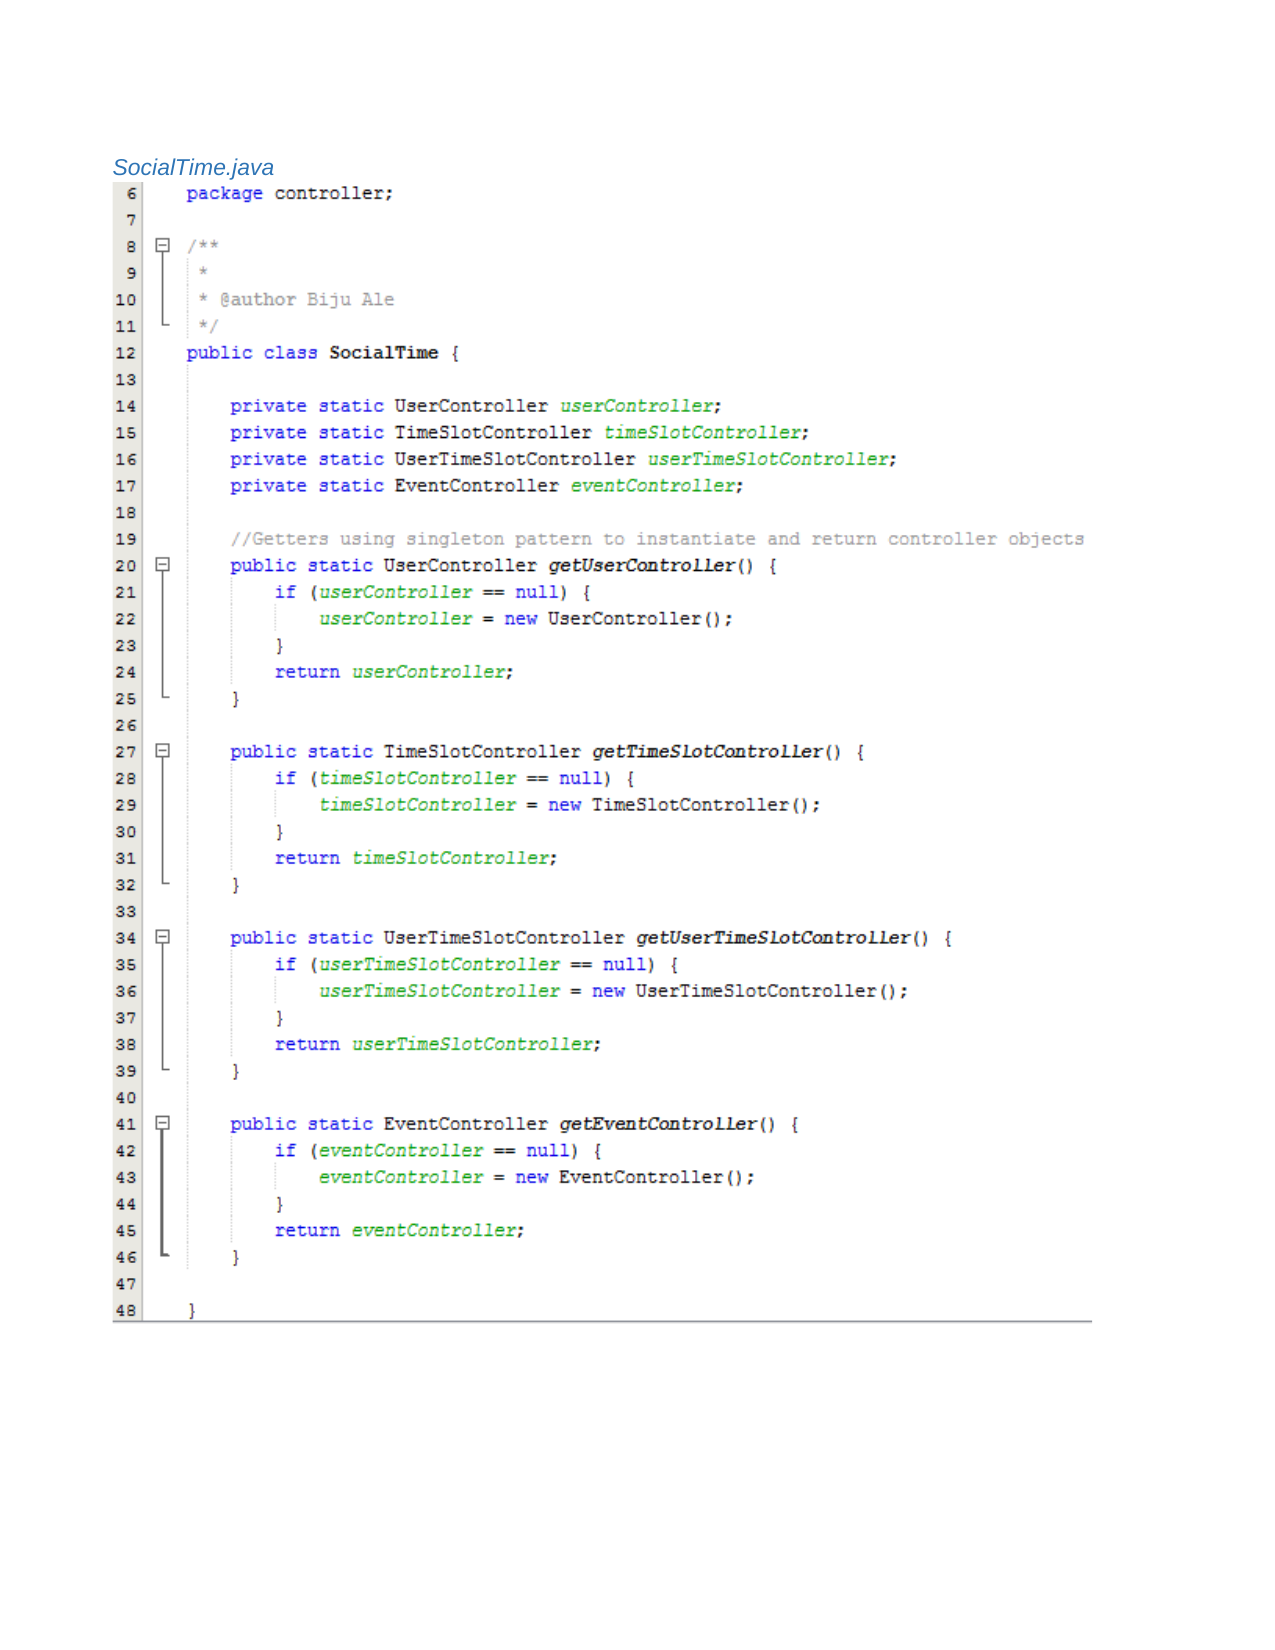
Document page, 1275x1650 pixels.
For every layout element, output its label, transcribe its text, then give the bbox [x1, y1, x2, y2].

subtitle SocialTime.java [112, 154, 1162, 181]
picture [112, 182, 1093, 1324]
